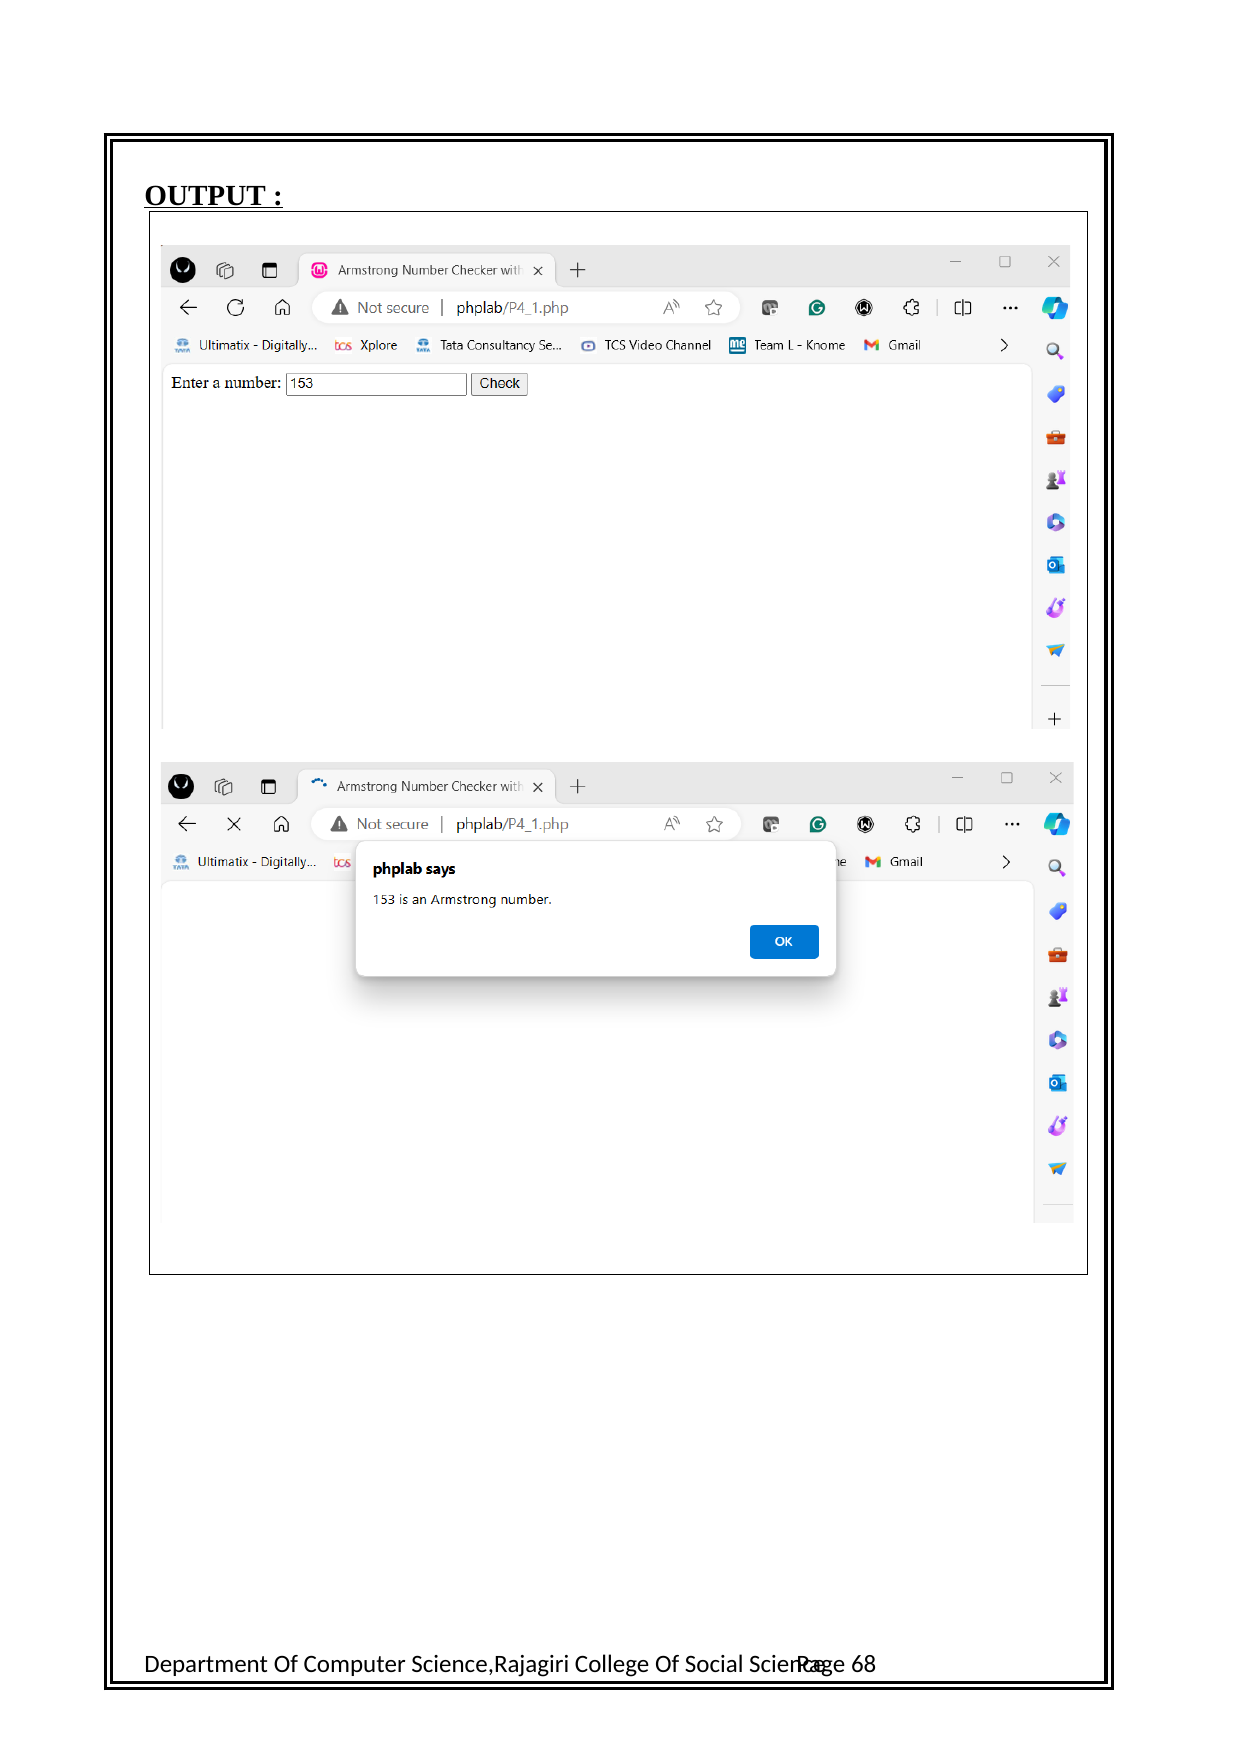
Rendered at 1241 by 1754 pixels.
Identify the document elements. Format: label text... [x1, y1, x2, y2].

picture [160, 245, 1071, 729]
picture [160, 762, 1074, 1223]
table_header [150, 212, 1087, 1274]
text OUTPUT : [144, 178, 1096, 211]
